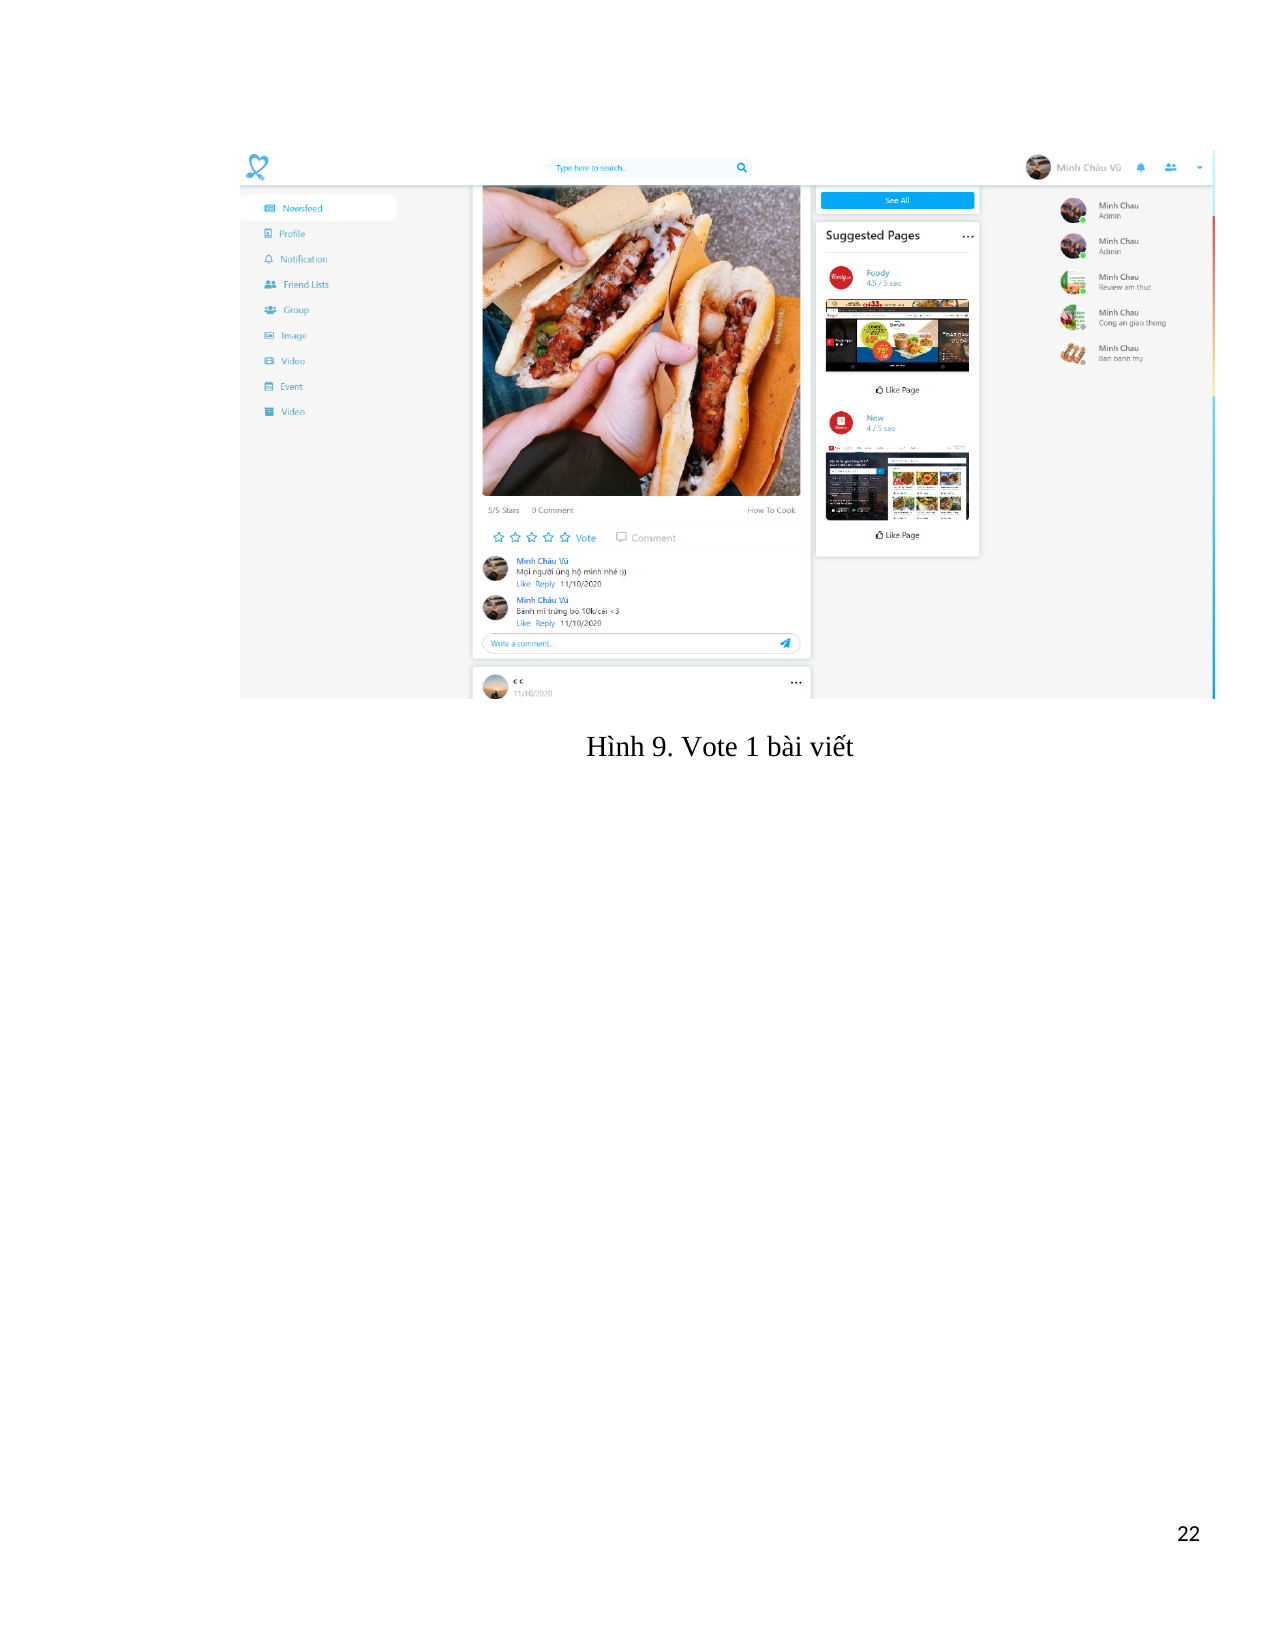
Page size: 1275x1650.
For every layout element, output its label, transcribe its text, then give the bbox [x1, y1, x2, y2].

picture [239, 150, 1215, 699]
text Hình 9. Vote 1 bài viết [225, 729, 1200, 763]
